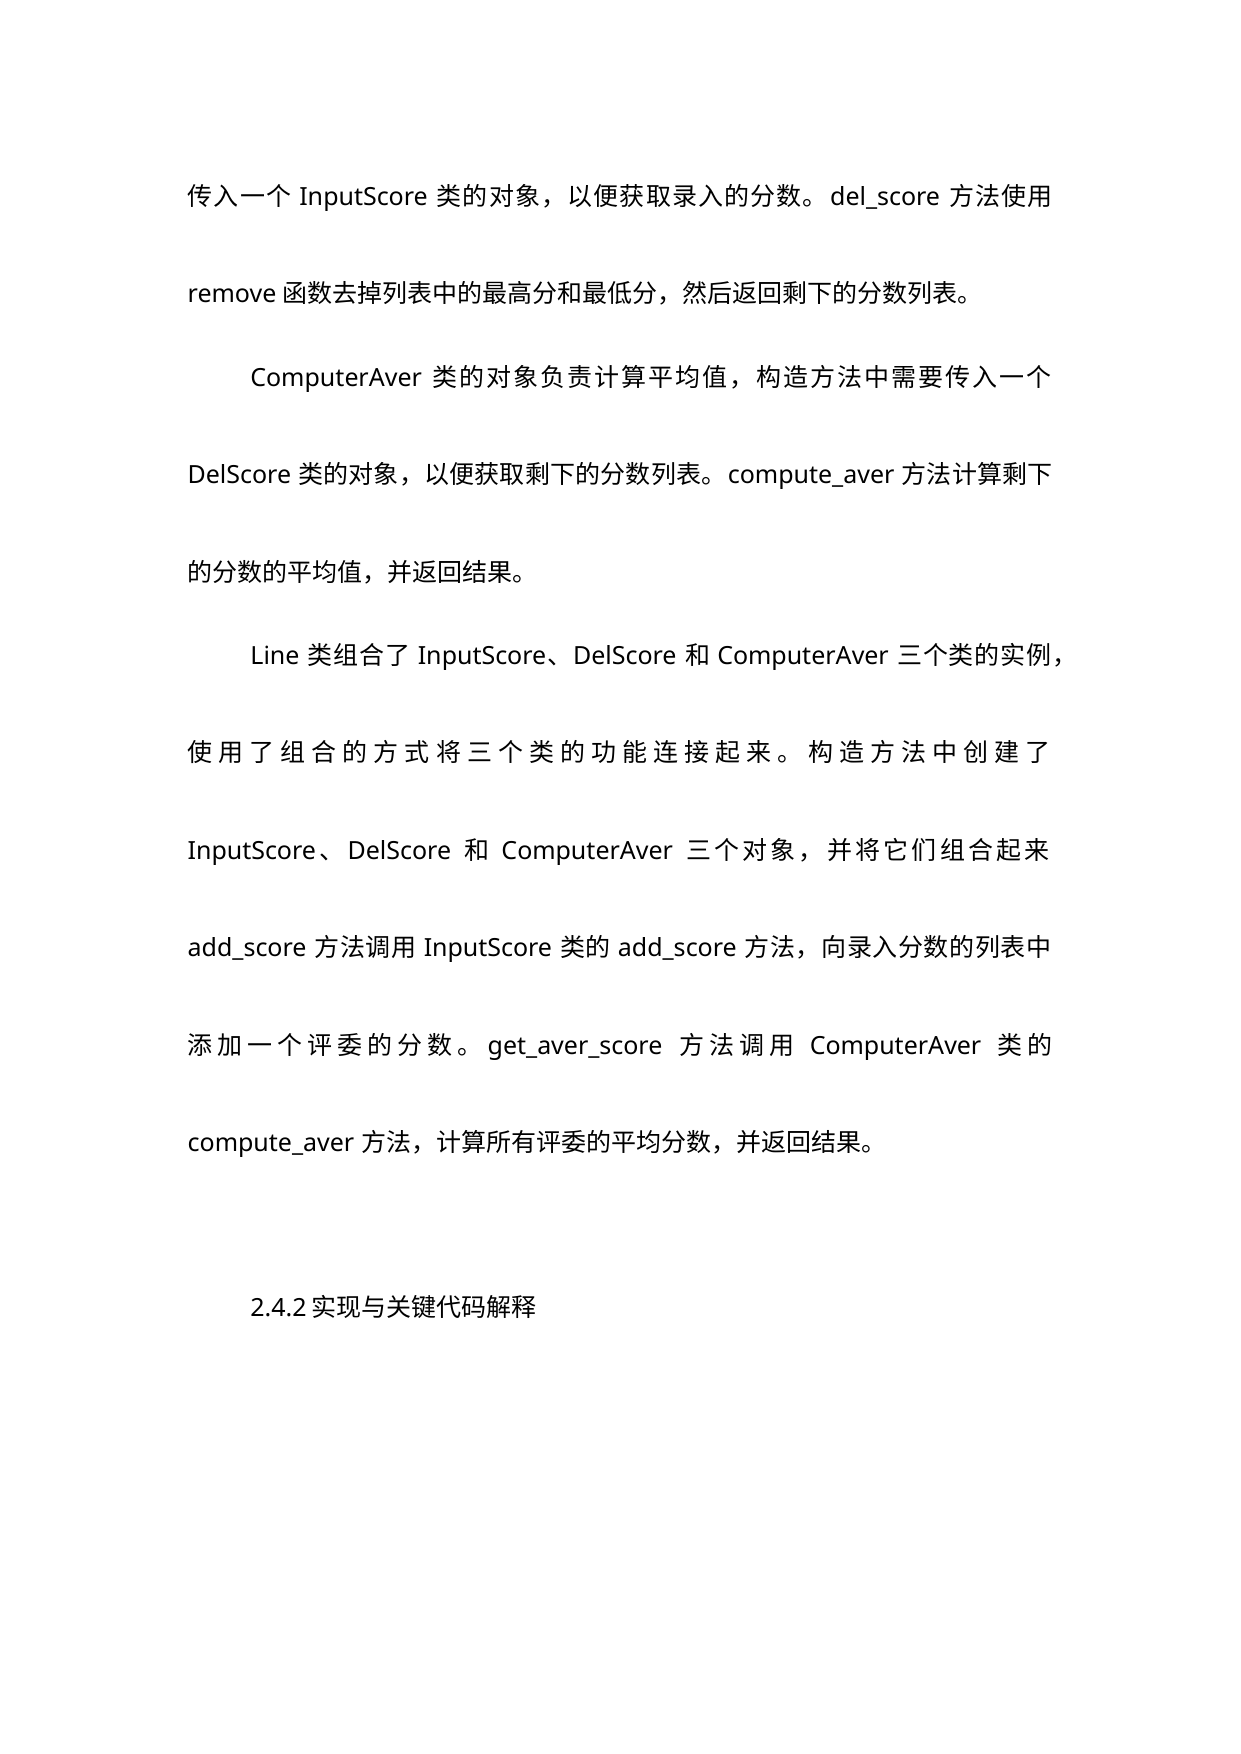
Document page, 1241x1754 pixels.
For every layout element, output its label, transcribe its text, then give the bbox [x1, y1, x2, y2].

text Line 类组合了 InputScore、DelScore 和 ComputerAver 三个类的实例，使用了组合的方式将三个类的功能连接起来。构造方法中创建了 InputScore、DelScore 和 ComputerAver 三个对象，并将它们组合起来。add_score 方法调用 InputScore 类的 add_score 方法，向录入分数的列表中添加一个评委的分数。get_aver_score 方法调用 ComputerAver 类的 compute_aver 方法，计算所有评委的平均分数，并返回结果。 [187, 621, 1053, 1173]
text ComputerAver 类的对象负责计算平均值，构造方法中需要传入一个 DelScore 类的对象，以便获取剩下的分数列表。compute_aver 方法计算剩下的分数的平均值，并返回结果。 [187, 343, 1053, 603]
text 2.4.2实现与关键代码解释 [187, 1273, 1053, 1338]
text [187, 162, 1053, 324]
